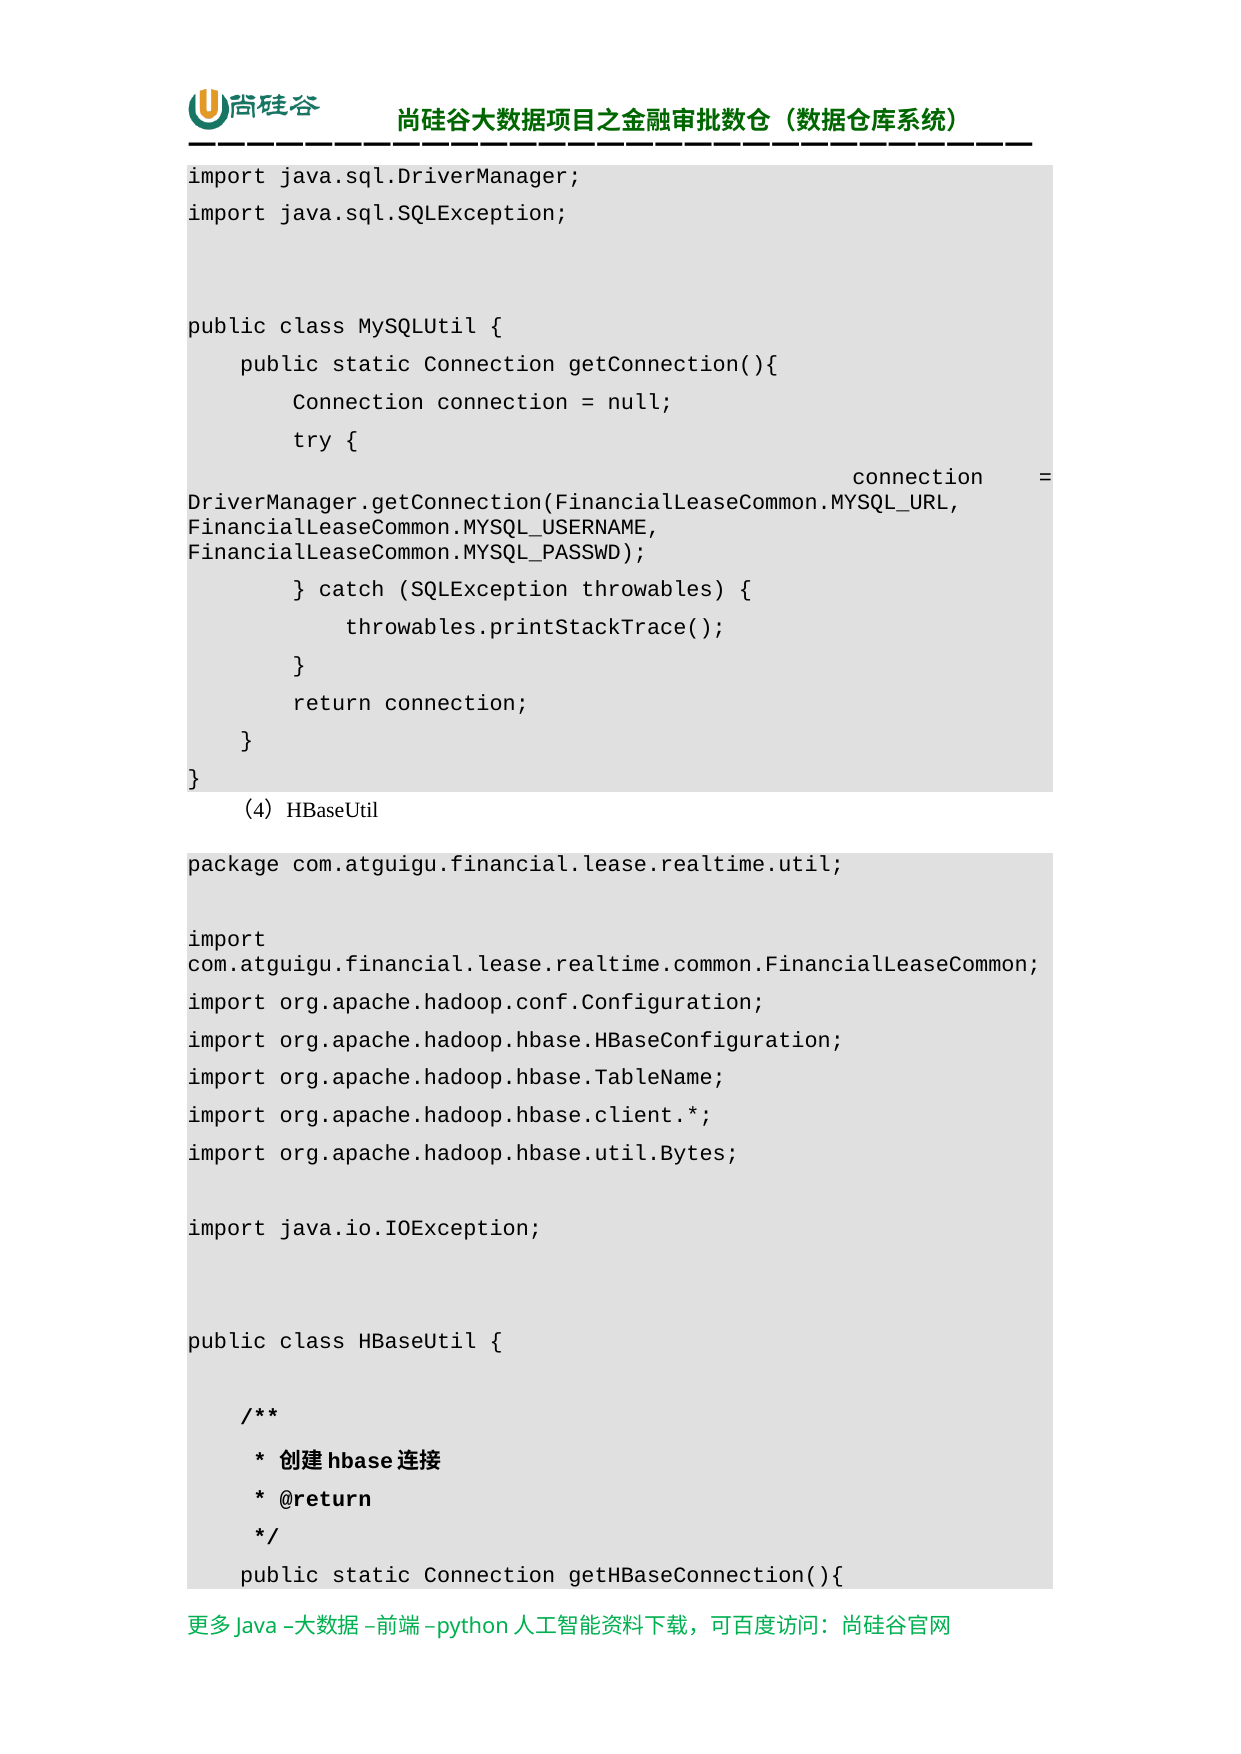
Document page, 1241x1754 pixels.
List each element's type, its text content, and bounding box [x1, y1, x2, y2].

text } [187, 654, 1053, 679]
text * @return [187, 1488, 1053, 1513]
text import org.apache.hadoop.hbase.TableName; [187, 1066, 1053, 1091]
text connection = DriverManager.getConnection(FinancialLeaseCommon.MYSQL_URL, FinancialLeaseCommon.MYSQL_USERNAME, FinancialLeaseCommon.MYSQL_PASSWD); [187, 466, 1053, 566]
text （4）HBaseUtil [187, 792, 1053, 824]
text import org.apache.hadoop.hbase.util.Bytes; [187, 1142, 1053, 1167]
text throwables.printStackTrace(); [187, 616, 1053, 641]
text Connection connection = null; [187, 391, 1053, 416]
text return connection; [187, 692, 1053, 716]
text import com.atguigu.financial.lease.realtime.common.FinancialLeaseCommon; [187, 928, 1053, 978]
text } catch (SQLException throwables) { [187, 578, 1053, 603]
text } [187, 729, 1053, 754]
text public class MySQLUtil { [187, 316, 1053, 340]
text package com.atguigu.financial.lease.realtime.util; [187, 853, 1053, 878]
text * 创建hbase连接 [187, 1443, 1053, 1476]
text import org.apache.hadoop.hbase.HBaseConfiguration; [187, 1029, 1053, 1053]
text import org.apache.hadoop.hbase.client.*; [187, 1104, 1053, 1129]
text /** [187, 1406, 1053, 1431]
text public class HBaseUtil { [187, 1330, 1053, 1355]
text import java.io.IOException; [187, 1217, 1053, 1242]
text try { [187, 429, 1053, 453]
text */ [187, 1526, 1053, 1551]
text import java.sql.SQLException; [187, 202, 1053, 227]
text public static Connection getConnection(){ [187, 353, 1053, 378]
text } [187, 767, 1053, 792]
text import org.apache.hadoop.conf.Configuration; [187, 991, 1053, 1016]
text import java.sql.DriverManager; [187, 165, 1053, 189]
text public static Connection getHBaseConnection(){ [187, 1564, 1053, 1589]
